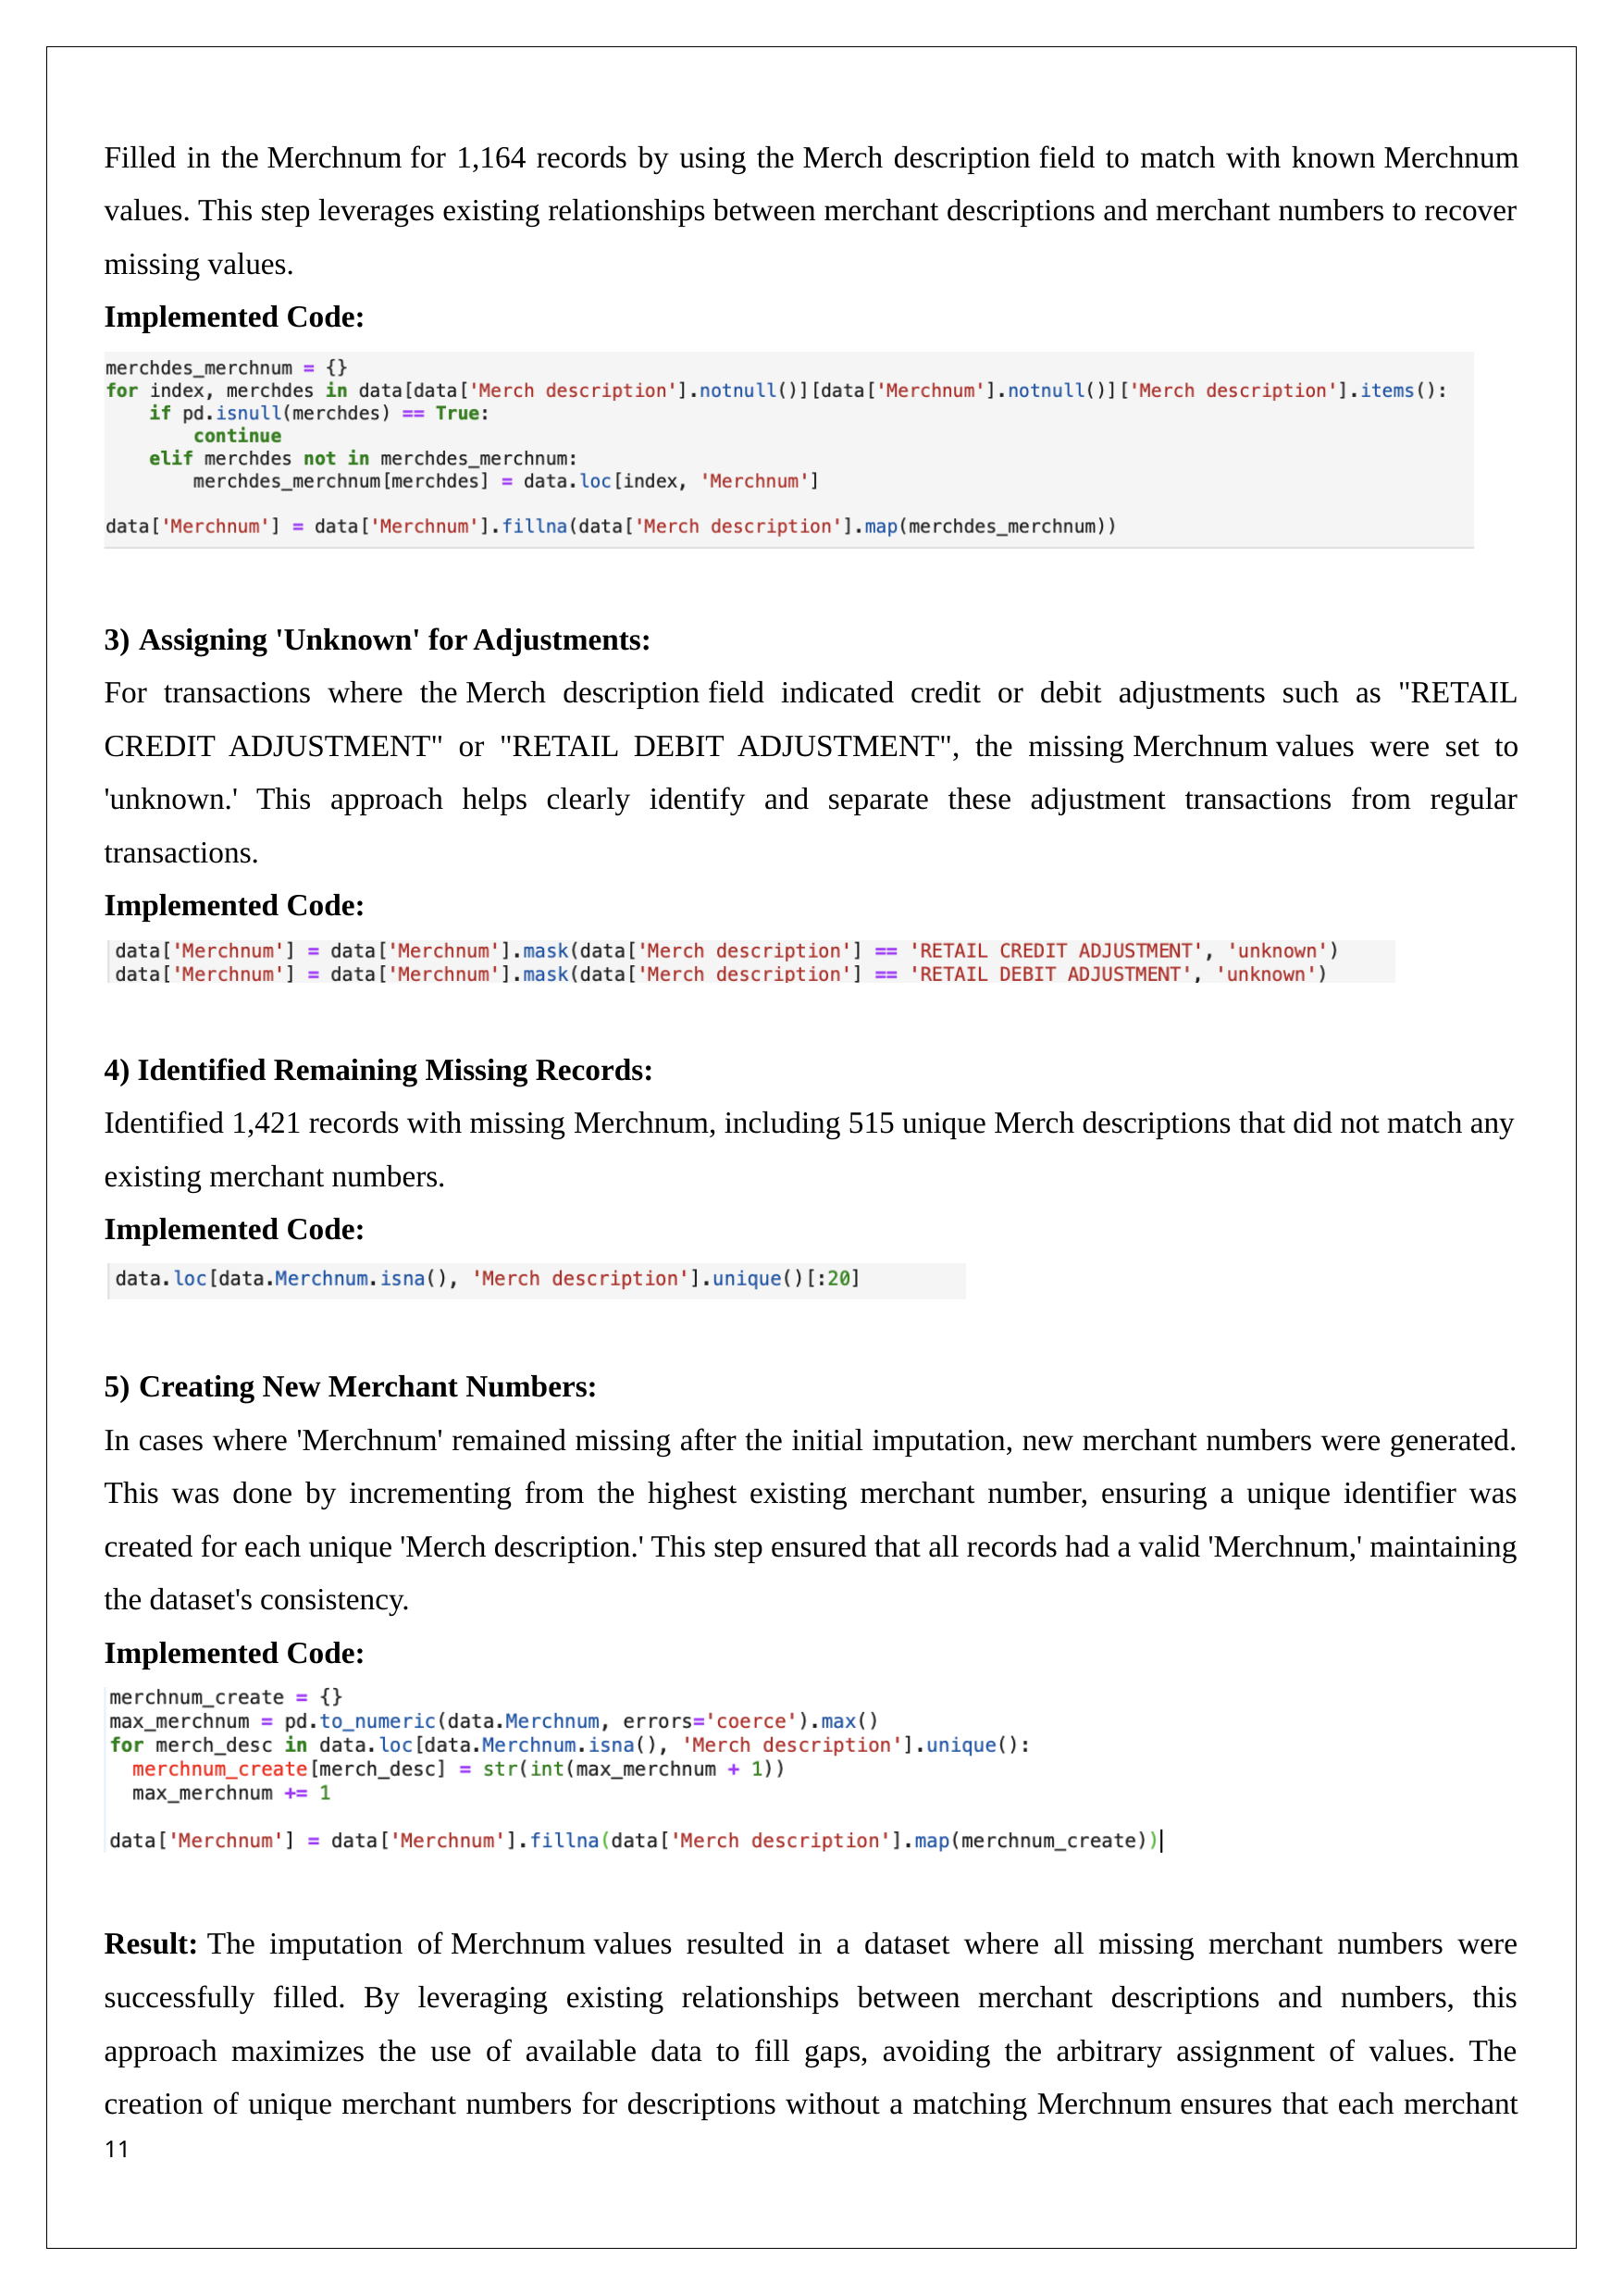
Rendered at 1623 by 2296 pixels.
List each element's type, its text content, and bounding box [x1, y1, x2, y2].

picture [104, 940, 1395, 983]
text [104, 1921, 1518, 2121]
text Implemented Code: [104, 1634, 1518, 1669]
text In cases where 'Merchnum' remained missing after the initial imputation, new merchant numbers were generated. This was done by incrementing from the highest existing merchant number, ensuring a unique identifier was created for each unique 'Merch description.' This step ensured that all records had a valid 'Merchnum,' maintaining the dataset's consistency. [104, 1421, 1518, 1617]
picture [104, 1263, 966, 1299]
text 4) Identified Remaining Missing Records: Identified 1,421 records with missing Merchnum, including 515 unique Merch descriptions that did not match any existing merchant numbers. [104, 1051, 1518, 1193]
list Creating New Merchant Numbers: [104, 1368, 1518, 1404]
list Assigning 'Unknown' for Adjustments: [104, 621, 1518, 656]
text Implemented Code: [104, 298, 1518, 334]
text Implemented Code: [104, 887, 1518, 923]
text Implemented Code: [104, 1210, 1518, 1247]
text Filled in the Merchnum for 1,164 records by using the Merch description field to match with known Merchnum values. This step leverages existing relationships between merchant descriptions and merchant numbers to recover missing values. [104, 139, 1518, 280]
text For transactions where the Merch description field indicated credit or debit adjustments such as "RETAIL CREDIT ADJUSTMENT" or "RETAIL DEBIT ADJUSTMENT", the missing Merchnum values were set to 'unknown.' This approach helps clearly identify and separate these adjustment transactions from regular transactions. [104, 675, 1518, 869]
picture [104, 1687, 1279, 1853]
picture [104, 352, 1475, 552]
